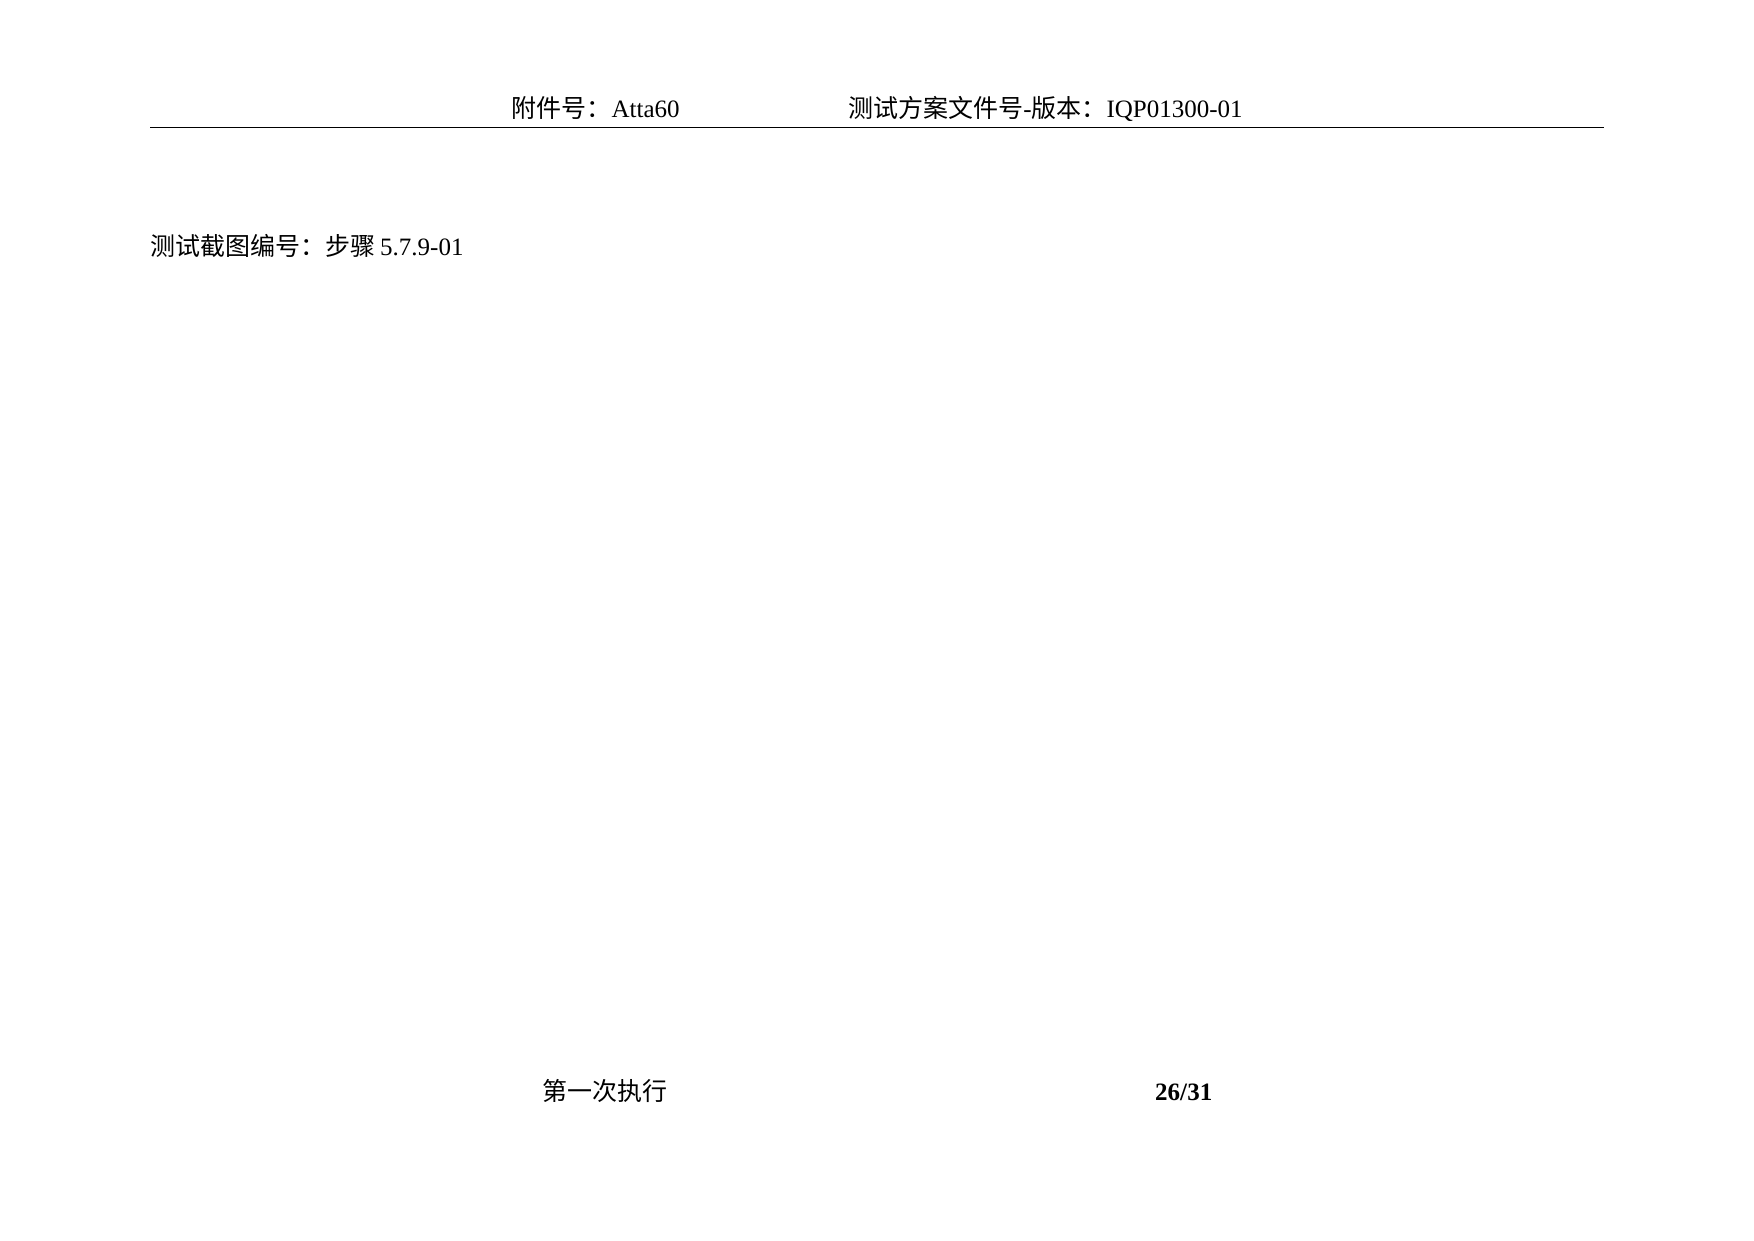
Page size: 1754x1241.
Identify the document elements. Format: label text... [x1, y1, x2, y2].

text 测试截图编号：步骤5.7.9-01 [150, 212, 1604, 277]
